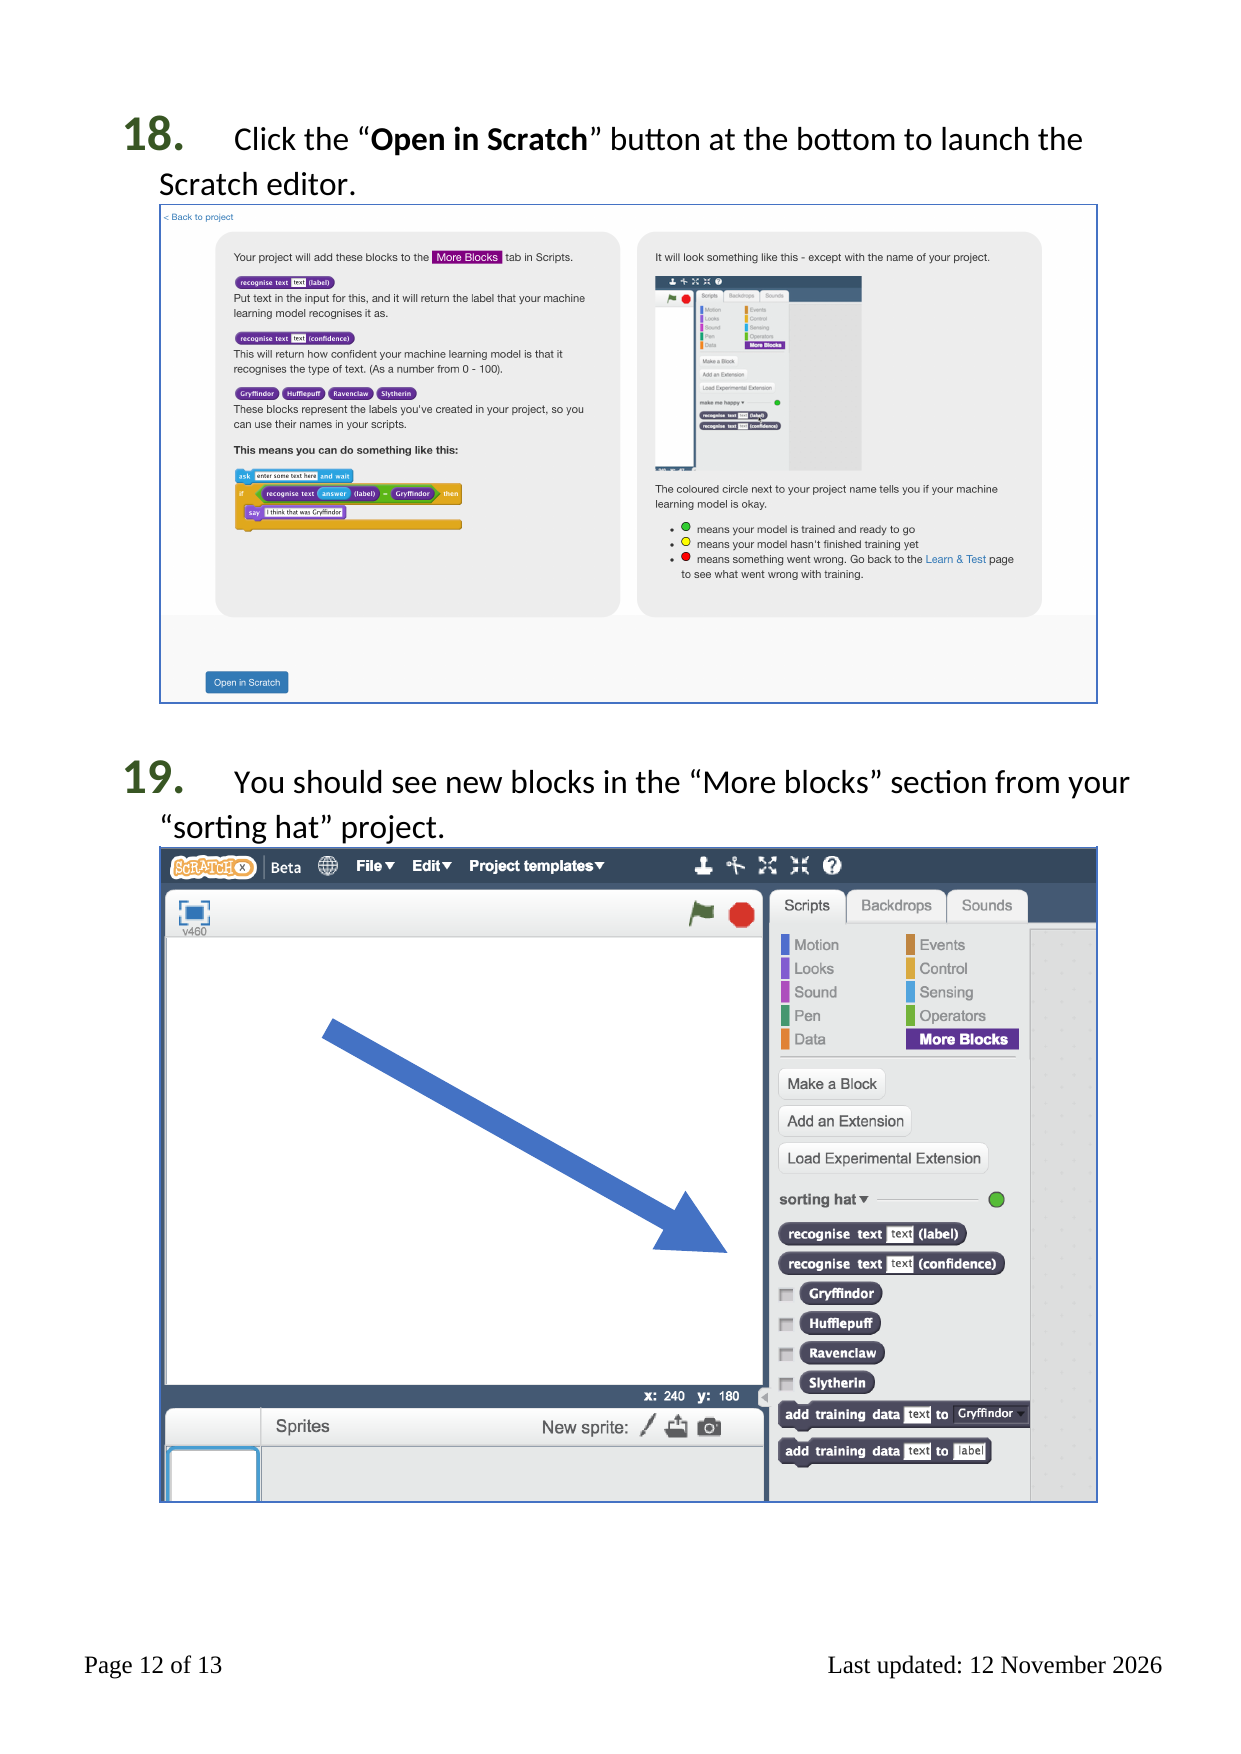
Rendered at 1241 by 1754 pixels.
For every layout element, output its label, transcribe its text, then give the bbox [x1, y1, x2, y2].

picture [161, 205, 1096, 702]
picture [161, 848, 1096, 1501]
